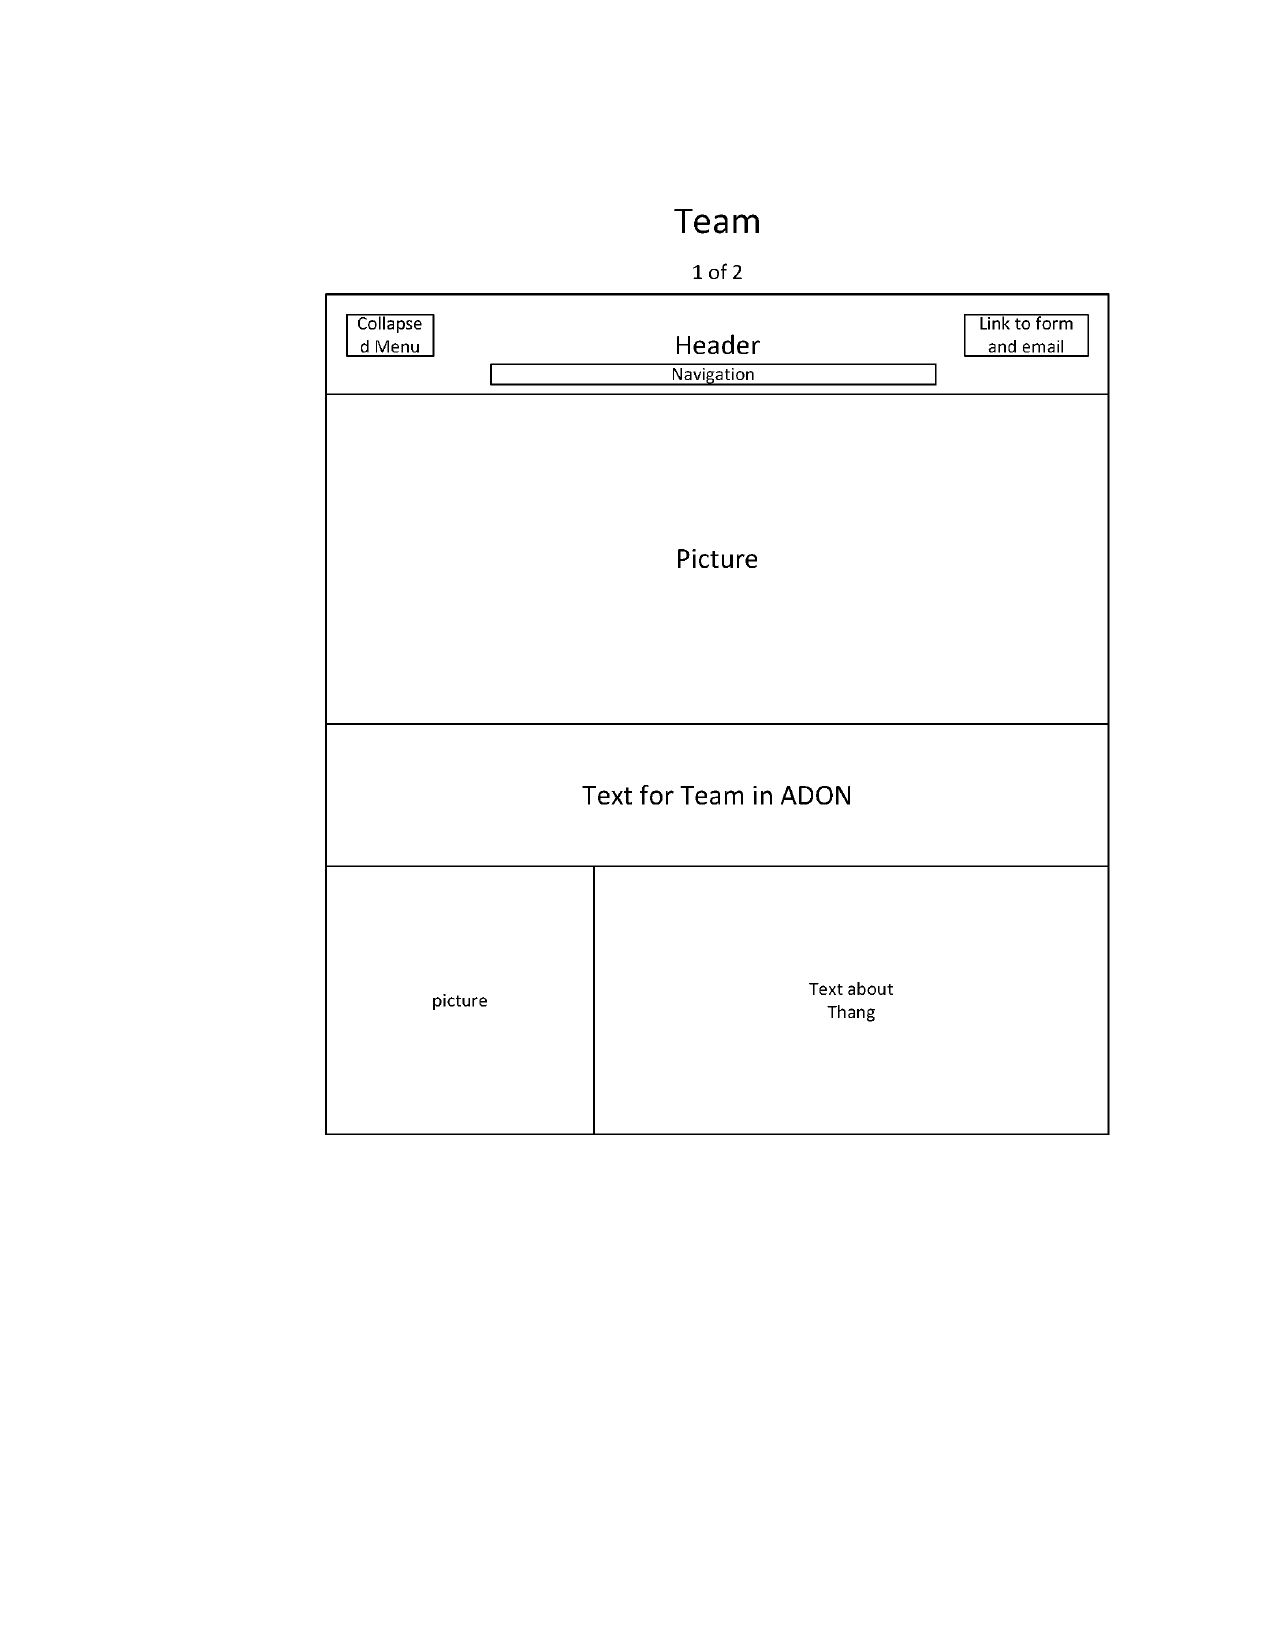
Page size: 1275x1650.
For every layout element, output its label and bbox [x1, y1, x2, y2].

picture [232, 150, 1187, 1499]
